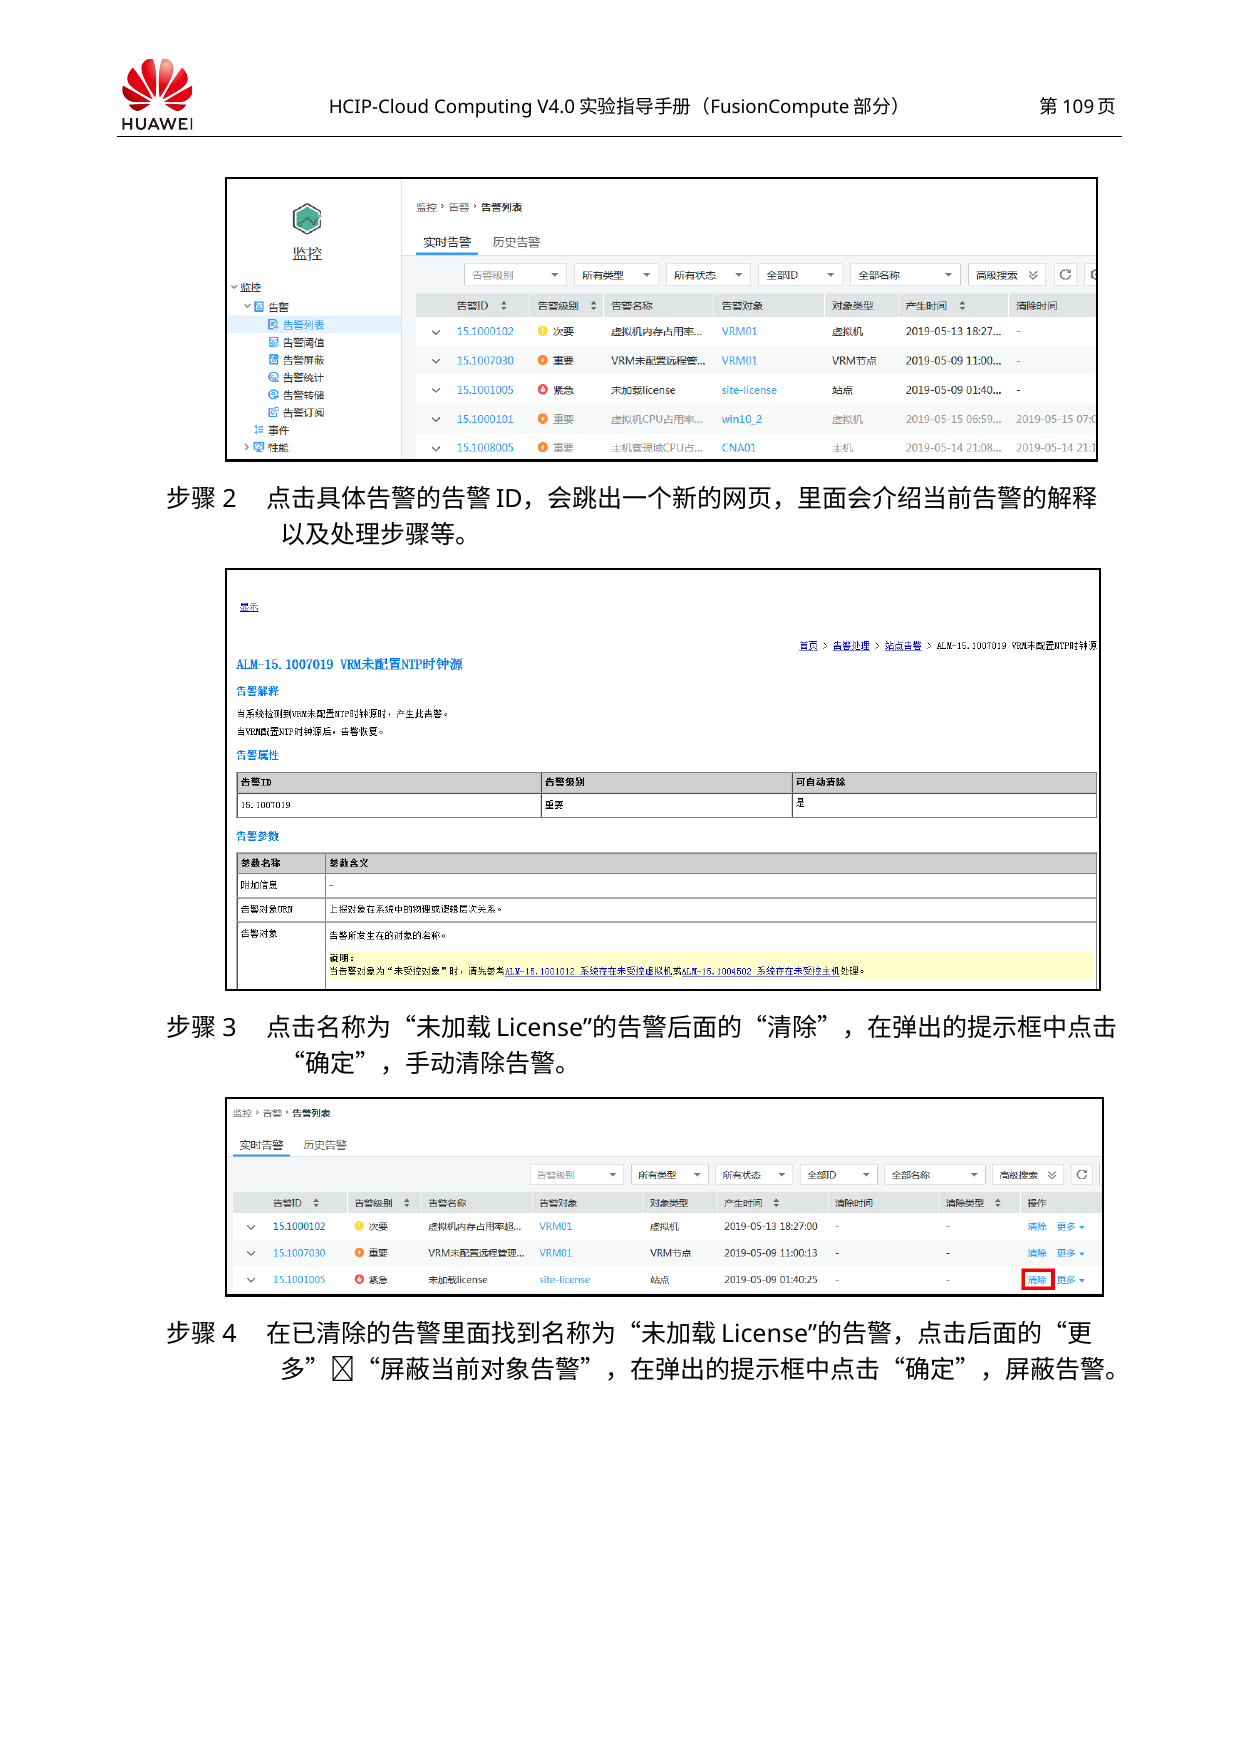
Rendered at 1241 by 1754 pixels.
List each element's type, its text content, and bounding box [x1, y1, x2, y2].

picture [227, 570, 1099, 989]
list 点击具体告警的告警ID，会跳出一个新的网页，里面会介绍当前告警的解释以及处理步骤等。 [236, 478, 1122, 551]
list 点击名称为“未加载License”的告警后面的“清除”，在弹出的提示框中点击“确定”，手动清除告警。 [236, 1007, 1122, 1080]
picture [227, 1099, 1102, 1294]
picture [122, 59, 193, 130]
list 在已清除的告警里面找到名称为“未加载License”的告警，点击后面的“更多”“屏蔽当前对象告警”，在弹出的提示框中点击“确定”，屏蔽告警。 [236, 1313, 1122, 1386]
picture [227, 179, 1096, 459]
